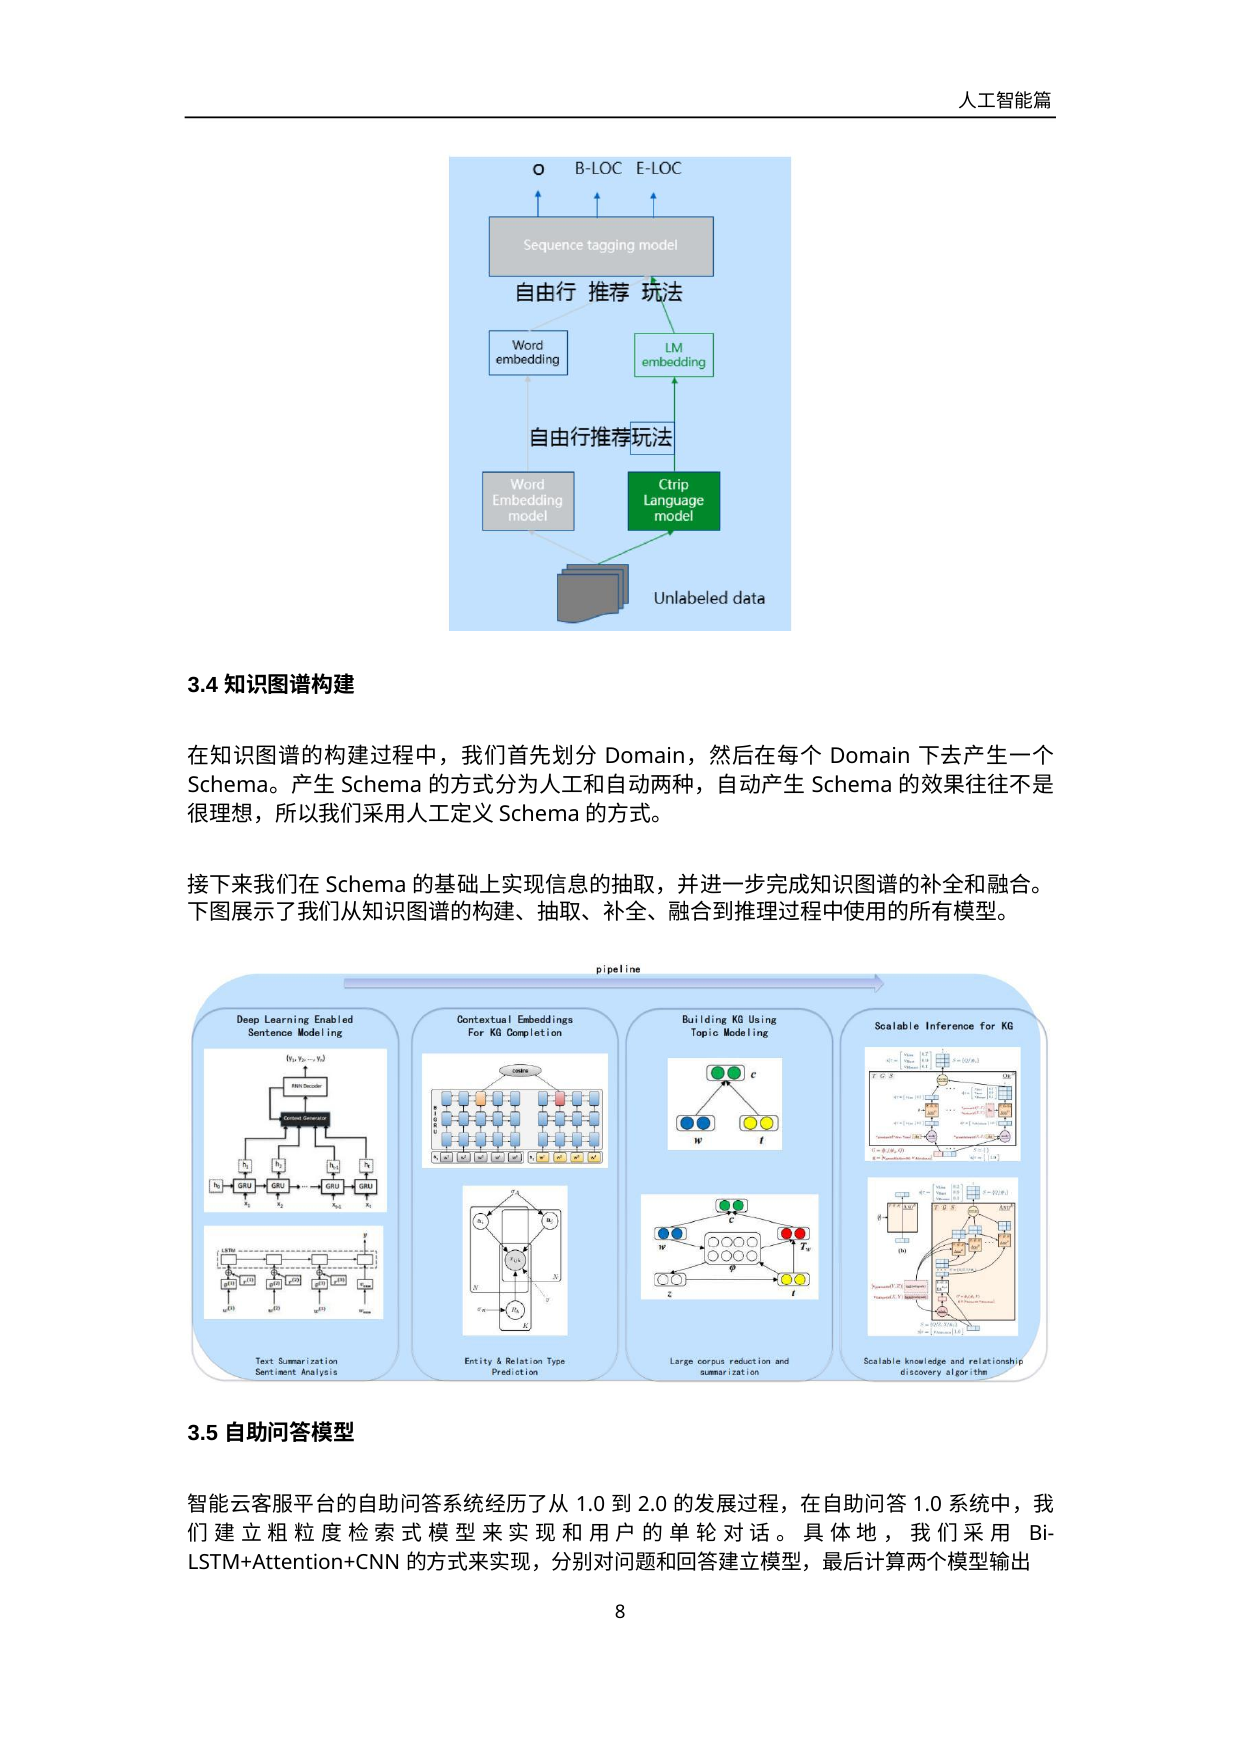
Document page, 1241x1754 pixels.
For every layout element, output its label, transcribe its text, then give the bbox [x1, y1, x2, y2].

text 3.4 知识图谱构建 [187, 671, 1090, 698]
text 人工智能篇 [958, 92, 1089, 111]
text 在知识图谱的构建过程中，我们首先划分 Domain，然后在每个 Domain 下去产生一个Schema。产生 Schema 的方式分为人工和自动两种，自动产生 Schema 的效果往往不是很理想，所以我们采用人工定义 Schema 的方式。 [187, 740, 1054, 828]
picture [187, 963, 1053, 1385]
picture [184, 116, 1056, 631]
text 接下来我们在 Schema 的基础上实现信息的抽取，并进一步完成知识图谱的补全和融合。下图展示了我们从知识图谱的构建、抽取、补全、融合到推理过程中使用的所有模型。 [187, 870, 1054, 925]
text 3.5 自助问答模型 [187, 1419, 1090, 1446]
text 8 [150, 1603, 1089, 1623]
text 智能云客服平台的自助问答系统经历了从 1.0 到 2.0 的发展过程，在自助问答 1.0 系统中，我们建立粗粒度检索式模型来实现和用户的单轮对话。具体地，我们采用 Bi-LSTM+Attention+CNN 的方式来实现，分别对问题和回答建立模型，最后计算两个模型输出 [187, 1488, 1054, 1576]
